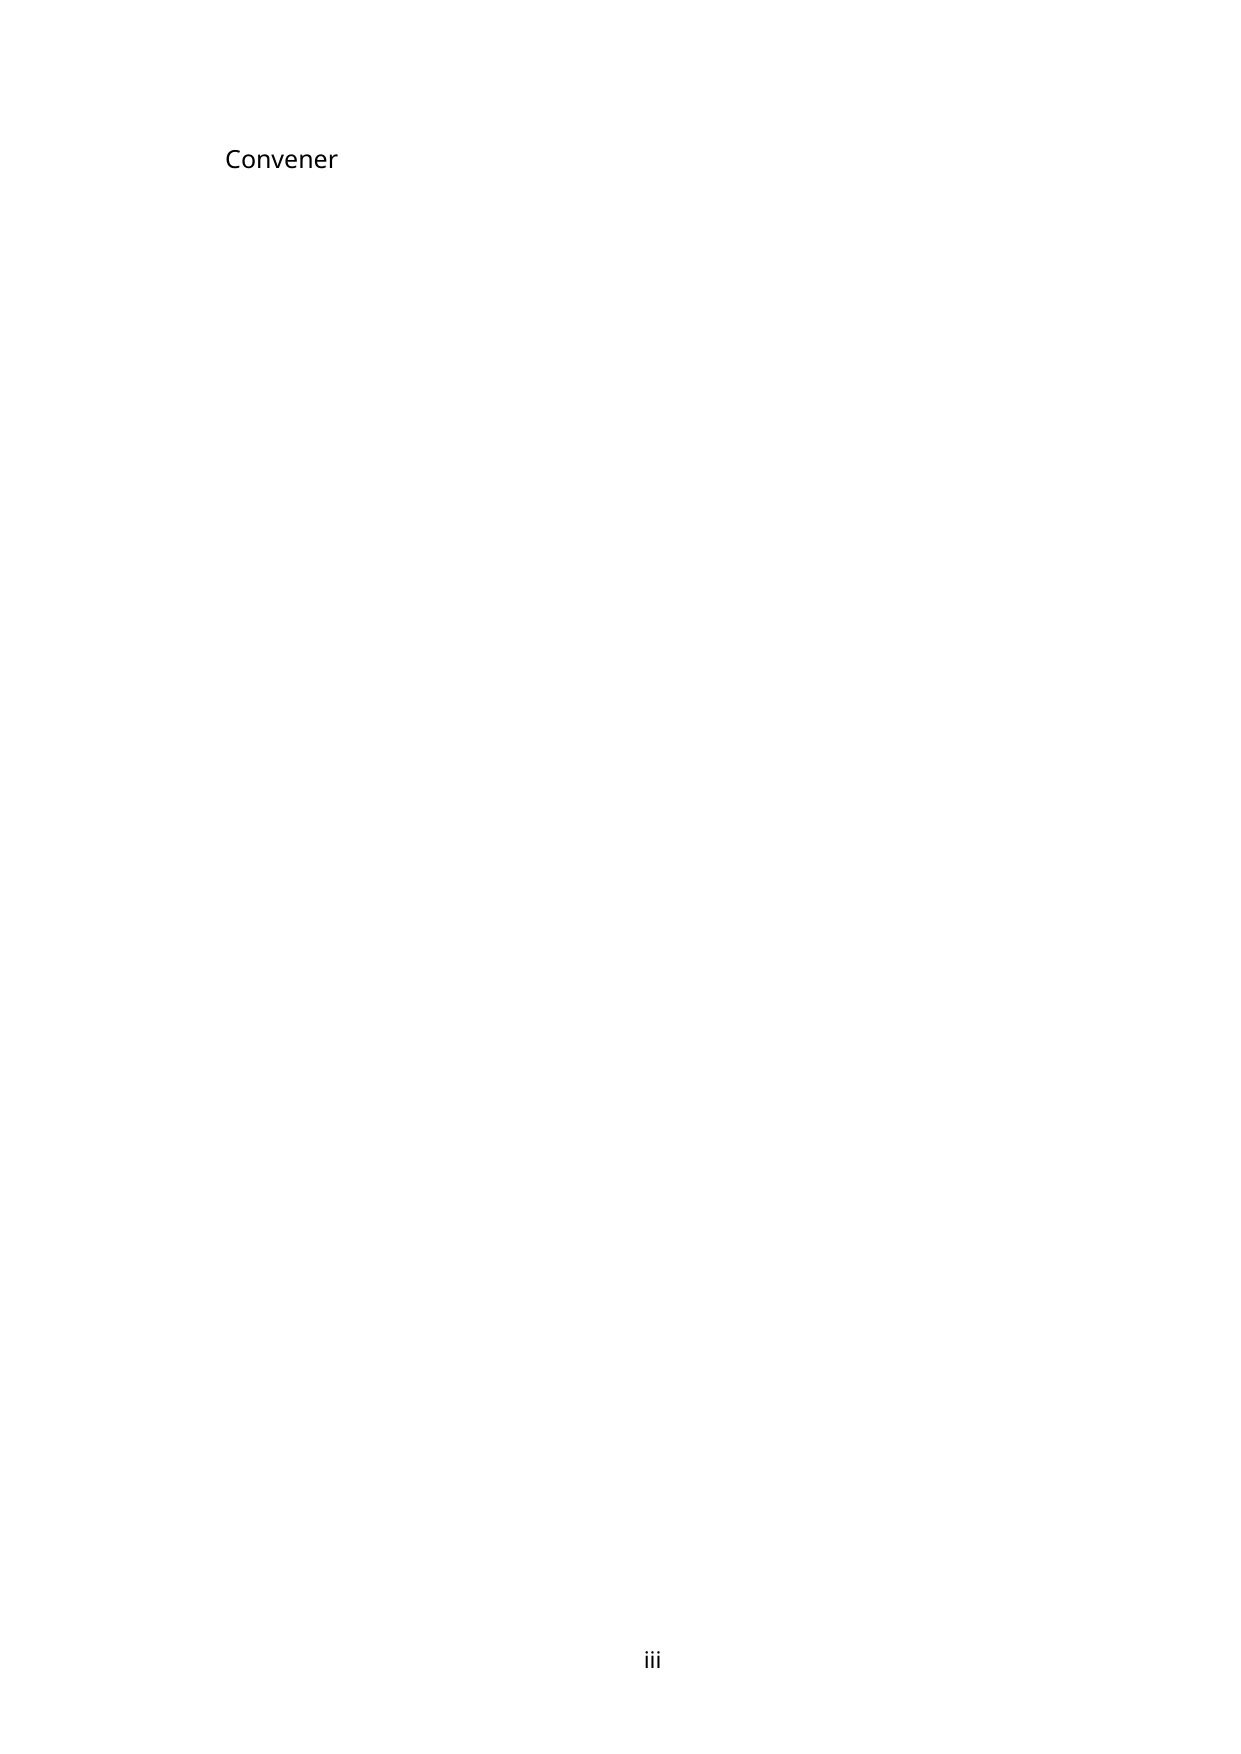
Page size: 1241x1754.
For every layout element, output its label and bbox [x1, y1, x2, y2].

text [225, 142, 1090, 176]
